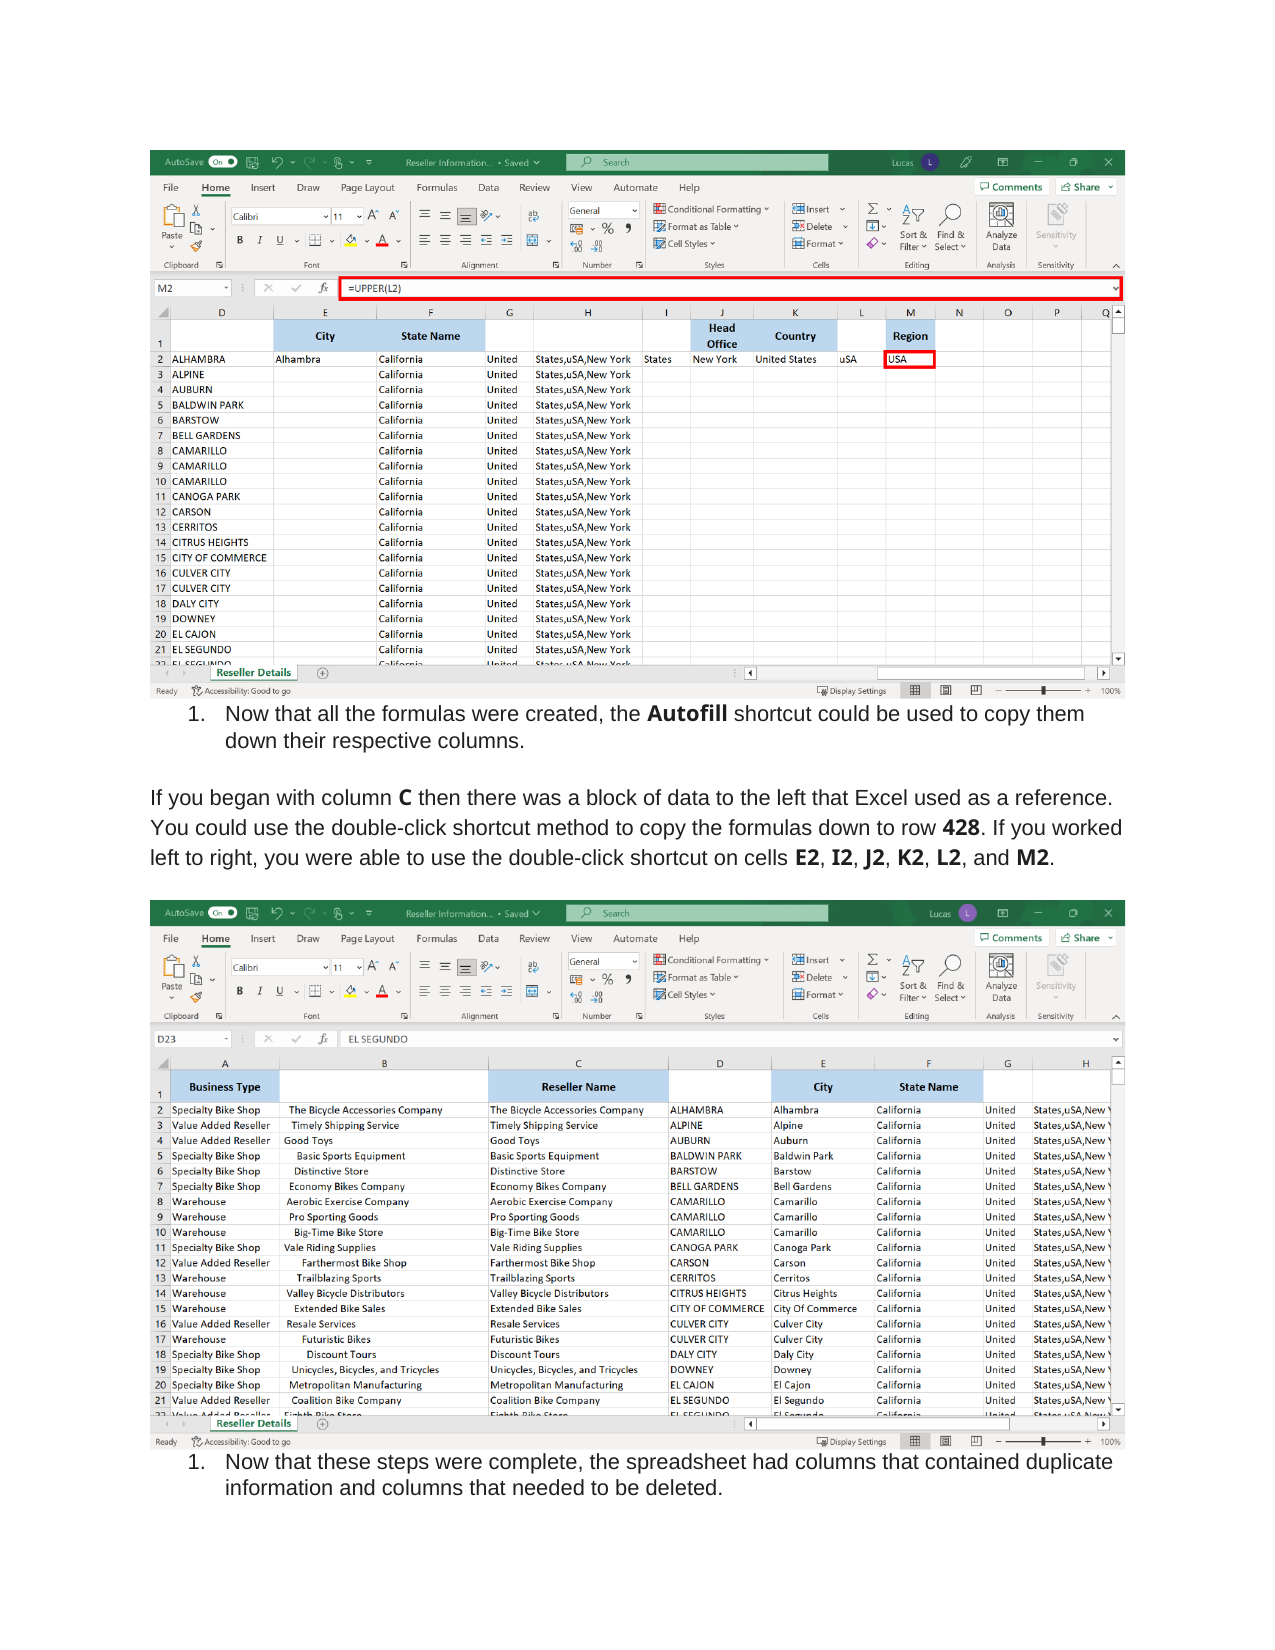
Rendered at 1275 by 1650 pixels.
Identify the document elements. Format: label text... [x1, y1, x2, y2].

list Now that these steps were complete, the spreadsheet had columns that contained duplicate information and columns that needed to be deleted. [187, 1450, 1125, 1500]
text If you began with column C then there was a block of data to the left that Excel used as a reference. You could use the double-click shortcut method to copy the formulas down to row 428. If you worked left to right, you were able to use the double-click shortcut on cells E2, I2, J2, K2, L2, and M2. [150, 782, 1125, 872]
picture [150, 900, 1125, 1450]
list Now that all the formulas were created, the Autofill shortcut could be used to copy them down their respective columns. [187, 699, 1125, 753]
picture [150, 150, 1125, 699]
